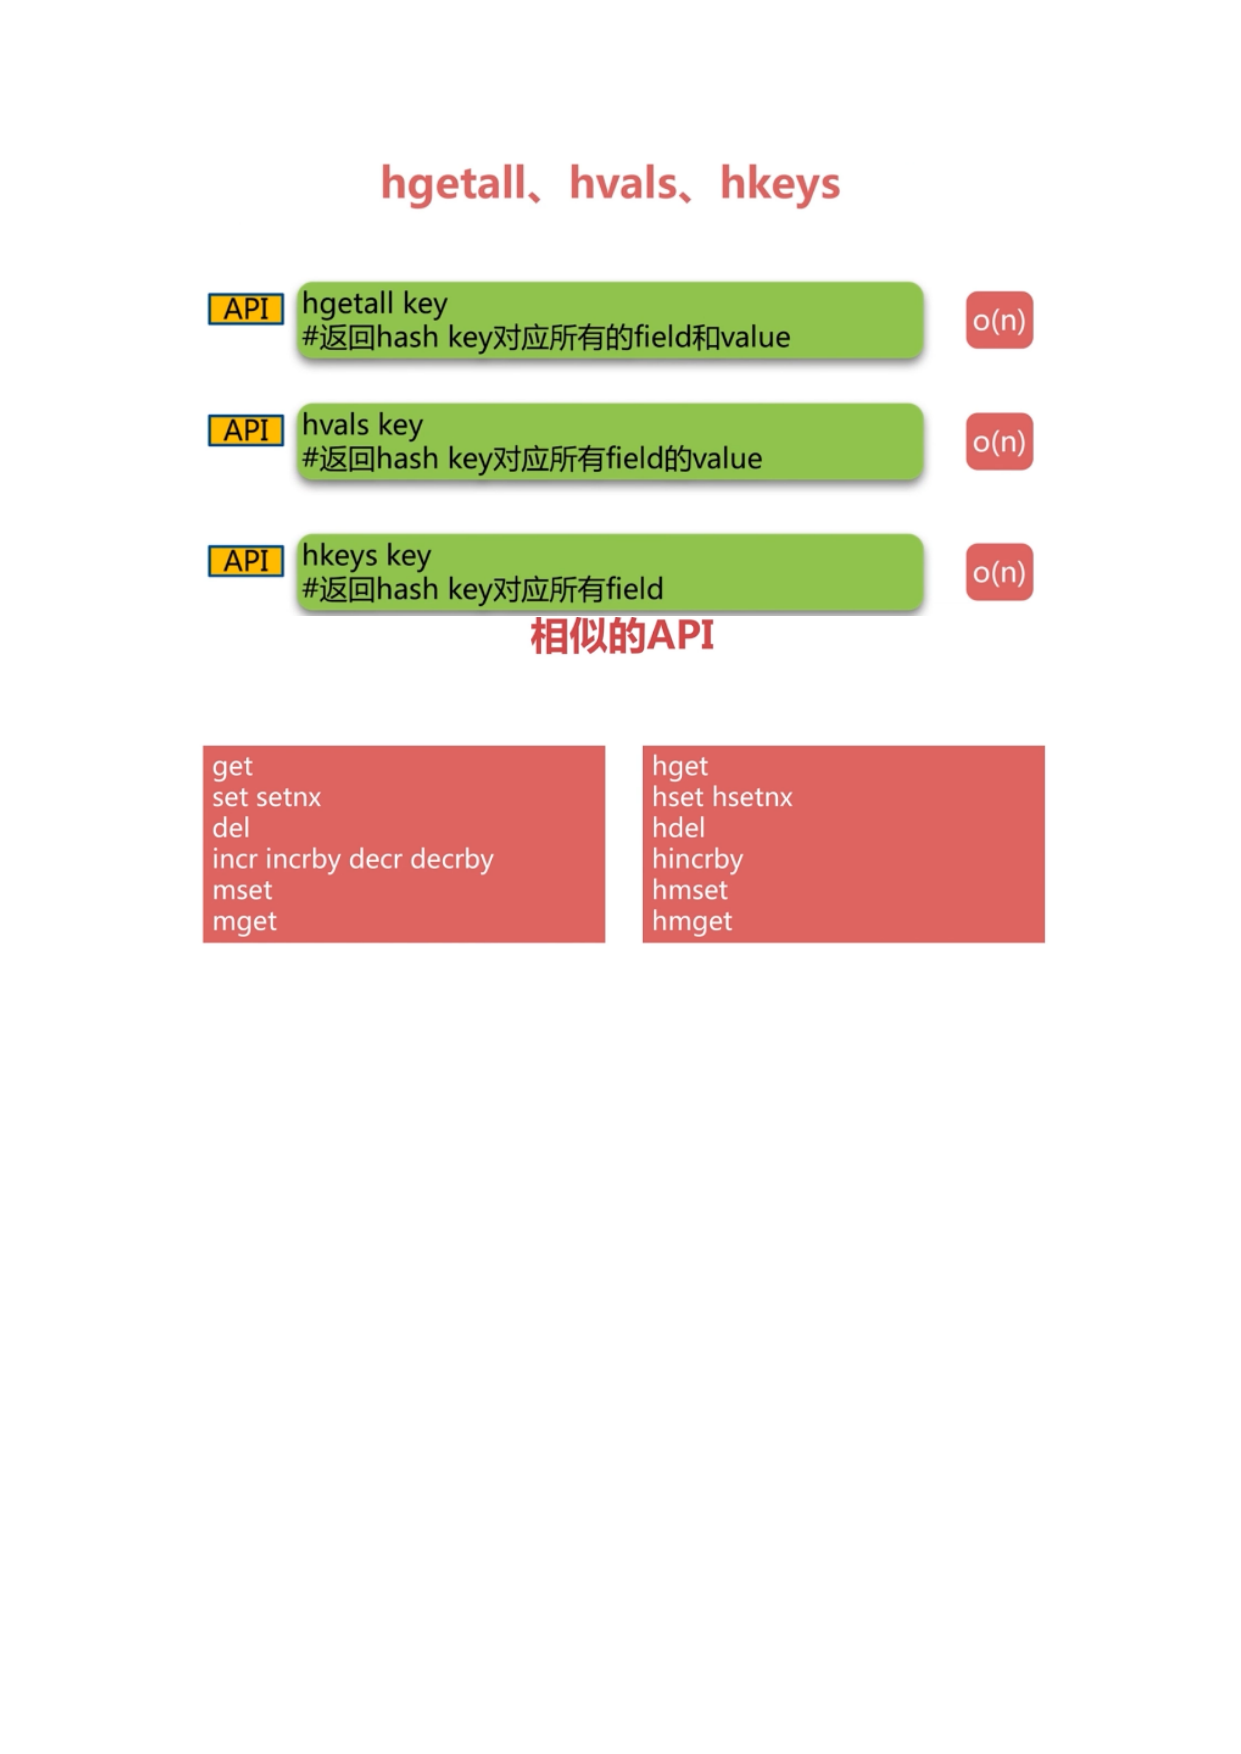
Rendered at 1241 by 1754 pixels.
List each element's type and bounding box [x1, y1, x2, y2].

picture [187, 617, 1053, 946]
picture [187, 162, 1052, 616]
